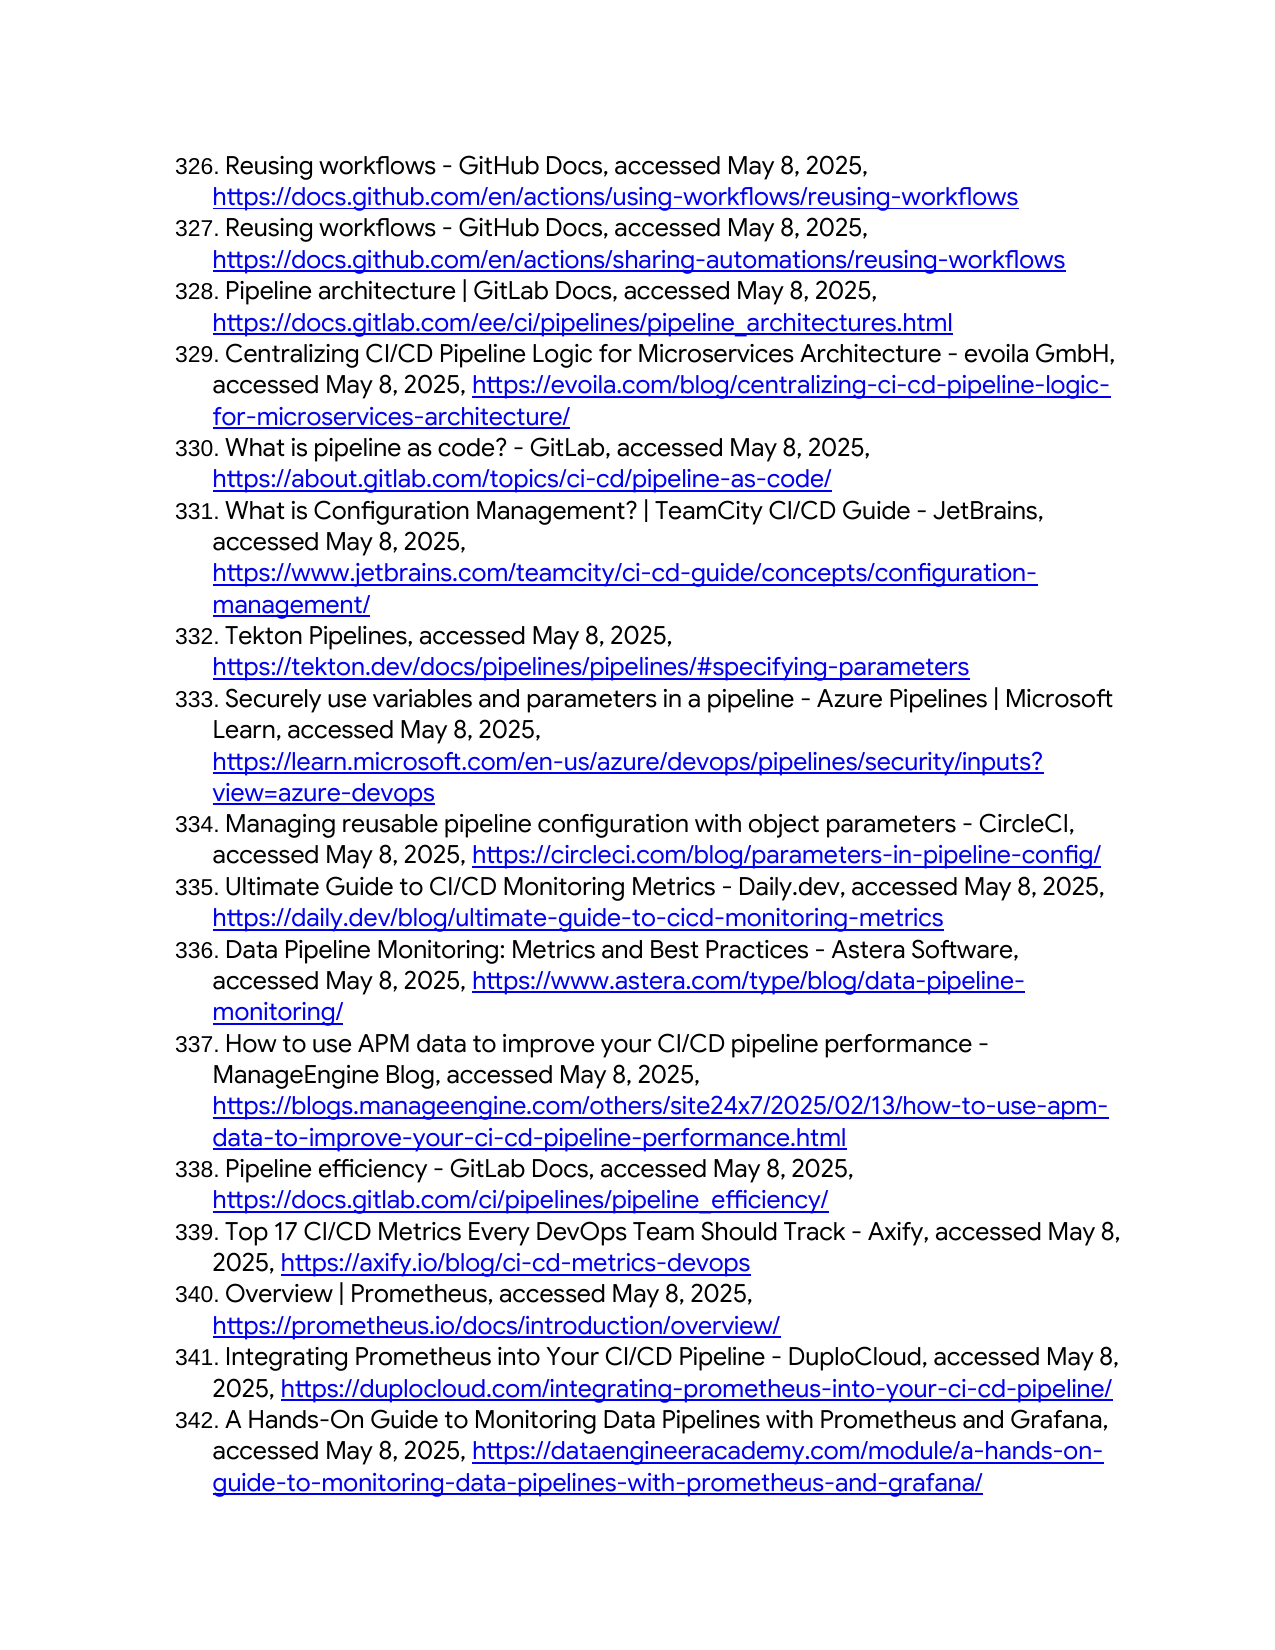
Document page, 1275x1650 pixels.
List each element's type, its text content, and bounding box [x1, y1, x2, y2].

list Ultimate Guide to CI/CD Monitoring Metrics - Daily.dev, accessed May 8, 2025, https://daily.dev/blog/ultimate-guide-to-cicd-monitoring-metrics [175, 871, 1125, 934]
list Pipeline architecture | GitLab Docs, accessed May 8, 2025, https://docs.gitlab.com/ee/ci/pipelines/pipeline_architectures.html [175, 275, 1125, 338]
list Managing reusable pipeline configuration with object parameters - CircleCI, accessed May 8, 2025, https://circleci.com/blog/parameters-in-pipeline-config/ [175, 808, 1125, 871]
list A Hands-On Guide to Monitoring Data Pipelines with Prometheus and Grafana, accessed May 8, 2025, https://dataengineeracademy.com/module/a-hands-on-guide-to-monitoring-data-pipelines-with-prometheus-and-grafana/ [175, 1404, 1125, 1498]
list Top 17 CI/CD Metrics Every DevOps Team Should Track - Axify, accessed May 8, 2025, https://axify.io/blog/ci-cd-metrics-devops [175, 1216, 1125, 1279]
list Pipeline efficiency - GitLab Docs, accessed May 8, 2025, https://docs.gitlab.com/ci/pipelines/pipeline_efficiency/ [175, 1153, 1125, 1216]
list Securely use variables and parameters in a pipeline - Azure Pipelines | Microsoft Learn, accessed May 8, 2025, https://learn.microsoft.com/en-us/azure/devops/pipelines/security/inputs?view=azure-devops [175, 683, 1125, 808]
list What is Configuration Management? | TeamCity CI/CD Guide - JetBrains, accessed May 8, 2025, https://www.jetbrains.com/teamcity/ci-cd-guide/concepts/configuration-management/ [175, 495, 1125, 620]
list Integrating Prometheus into Your CI/CD Pipeline - DuploCloud, accessed May 8, 2025, https://duplocloud.com/integrating-prometheus-into-your-ci-cd-pipeline/ [175, 1341, 1125, 1404]
list Tekton Pipelines, accessed May 8, 2025, https://tekton.dev/docs/pipelines/pipelines/#specifying-parameters [175, 620, 1125, 683]
list What is pipeline as code? - GitLab, accessed May 8, 2025, https://about.gitlab.com/topics/ci-cd/pipeline-as-code/ [175, 432, 1125, 495]
list How to use APM data to improve your CI/CD pipeline performance - ManageEngine Blog, accessed May 8, 2025, https://blogs.manageengine.com/others/site24x7/2025/02/13/how-to-use-apm-data-to-improve-your-ci-cd-pipeline-performance.html [175, 1028, 1125, 1153]
list Reusing workflows - GitHub Docs, accessed May 8, 2025, https://docs.github.com/en/actions/sharing-automations/reusing-workflows [175, 213, 1125, 275]
list Overview | Prometheus, accessed May 8, 2025, https://prometheus.io/docs/introduction/overview/ [175, 1279, 1125, 1341]
list Data Pipeline Monitoring: Metrics and Best Practices - Astera Software, accessed May 8, 2025, https://www.astera.com/type/blog/data-pipeline-monitoring/ [175, 934, 1125, 1028]
list Reusing workflows - GitHub Docs, accessed May 8, 2025, https://docs.github.com/en/actions/using-workflows/reusing-workflows [175, 150, 1125, 213]
list Centralizing CI/CD Pipeline Logic for Microservices Architecture - evoila GmbH, accessed May 8, 2025, https://evoila.com/blog/centralizing-ci-cd-pipeline-logic-for-microservices-architecture/ [175, 338, 1125, 432]
